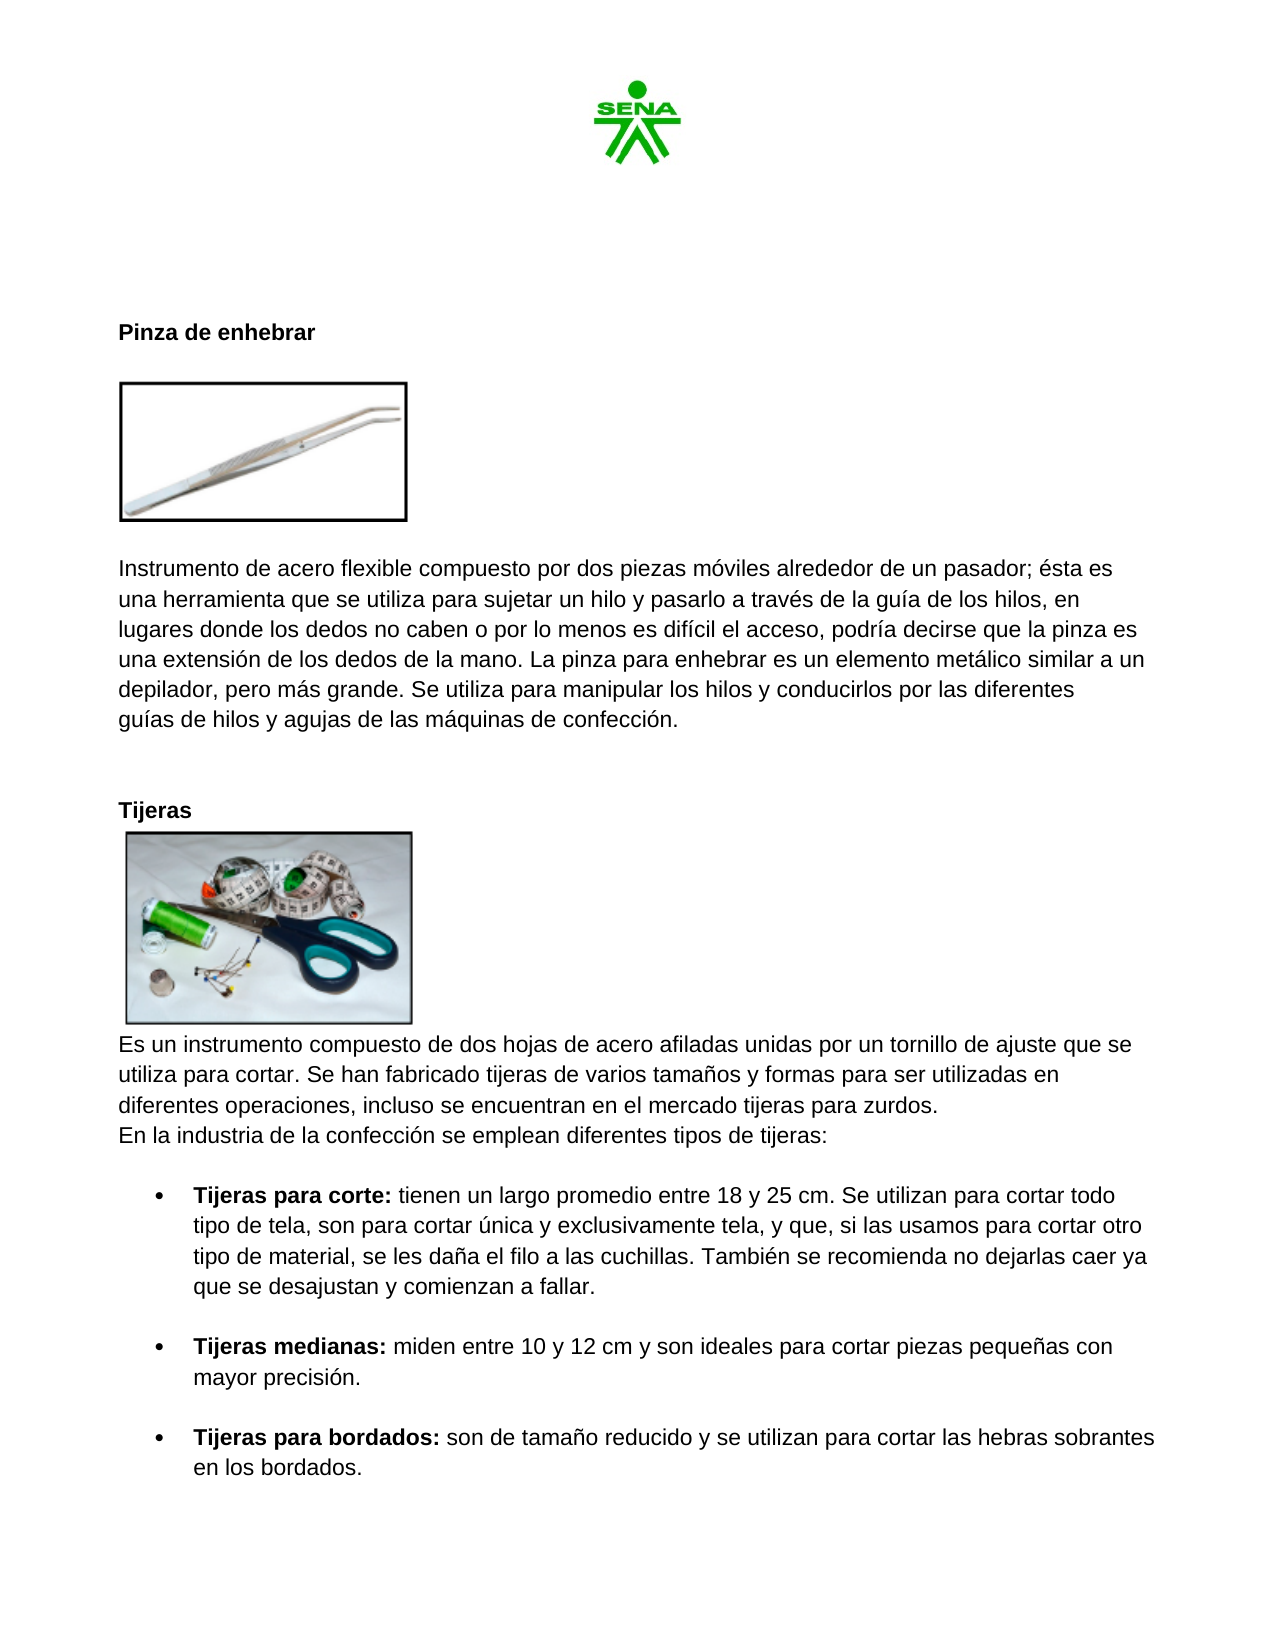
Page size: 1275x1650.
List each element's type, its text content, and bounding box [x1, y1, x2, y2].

picture [588, 75, 687, 172]
text Instrumento de acero flexible compuesto por dos piezas móviles alrededor de un pasador; ésta es una herramienta que se utiliza para sujetar un hilo y pasarlo a través de la guía de los hilos, en lugares donde los dedos no caben o por lo menos es difícil el acceso, podría decirse que la pinza es una extensión de los dedos de la mano. La pinza para enhebrar es un elemento metálico similar a un [118, 555, 1157, 672]
list Tijeras para corte: tienen un largo promedio entre 18 y 25 cm. Se utilizan para cortar todo tipo de tela, son para cortar única y exclusivamente tela, y que, si las usamos para cortar otro tipo de material, se les daña el filo a las cuchillas. También se recomienda no dejarlas caer ya que se desajustan y comienzan a fallar. [156, 1182, 1157, 1299]
text Tijeras [118, 797, 1157, 823]
picture [118, 379, 411, 522]
picture [118, 827, 415, 1028]
list Tijeras medianas: miden entre 10 y 12 cm y son ideales para cortar piezas pequeñas con mayor precisión. [156, 1333, 1157, 1390]
text Es un instrumento compuesto de dos hojas de acero afiladas unidas por un tornillo de ajuste que se [118, 1031, 1157, 1057]
text depilador, pero más grande. Se utiliza para manipular los hilos y conducirlos por las diferentes [118, 676, 1157, 703]
list Tijeras para bordados: son de tamaño reducido y se utilizan para cortar las hebras sobrantes en los bordados. [156, 1424, 1157, 1480]
text utiliza para cortar. Se han fabricado tijeras de varios tamaños y formas para ser utilizadas en diferentes operaciones, incluso se encuentran en el mercado tijeras para zurdos. [118, 1061, 1157, 1118]
text En la industria de la confección se emplean diferentes tipos de tijeras: [118, 1122, 1157, 1148]
text Pinza de enhebrar [118, 319, 1157, 345]
text guías de hilos y agujas de las máquinas de confección. [118, 706, 1157, 733]
